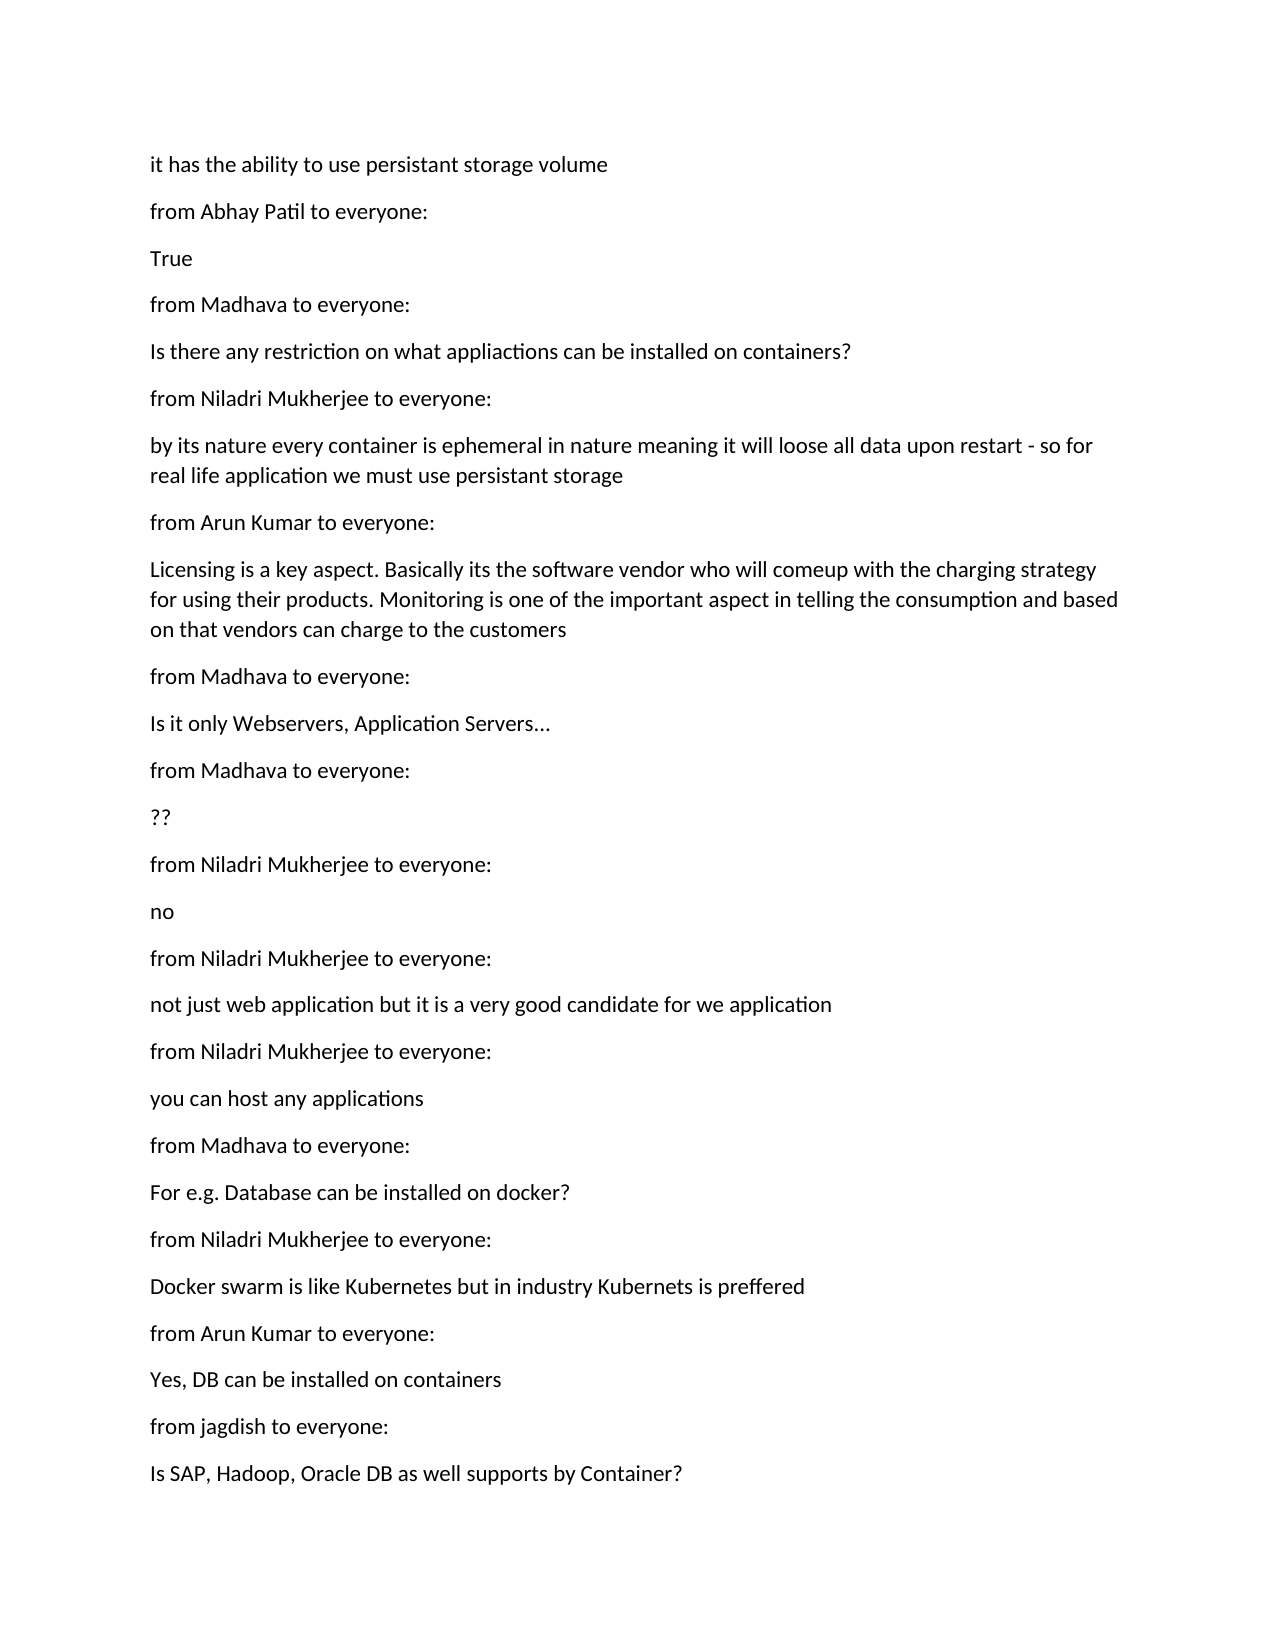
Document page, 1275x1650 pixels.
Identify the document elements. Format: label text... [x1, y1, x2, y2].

text from Niladri Mukherjee to everyone: [150, 384, 1125, 412]
text from Arun Kumar to everyone: [150, 508, 1125, 536]
text Is it only Webservers, Application Servers... [150, 709, 1125, 737]
text from jagdish to everyone: [150, 1412, 1125, 1441]
text For e.g. Database can be installed on docker? [150, 1178, 1125, 1206]
text from Madhava to everyone: [150, 291, 1125, 319]
text from Niladri Mukherjee to everyone: [150, 1225, 1125, 1253]
text by its nature every container is ephemeral in nature meaning it will loose all data upon restart - so for real life application we must use persistant storage [150, 431, 1125, 489]
text you can host any applications [150, 1084, 1125, 1112]
text it has the ability to use persistant storage volume [150, 150, 1125, 178]
text from Madhava to everyone: [150, 1131, 1125, 1159]
text ?? [150, 803, 1125, 831]
text no [150, 897, 1125, 925]
text from Niladri Mukherjee to everyone: [150, 944, 1125, 972]
text not just web application but it is a very good candidate for we application [150, 991, 1125, 1019]
text from Abhay Patil to everyone: [150, 197, 1125, 225]
text Is there any restriction on what appliactions can be installed on containers? [150, 337, 1125, 366]
text Licensing is a key aspect. Basically its the software vendor who will comeup with the charging strategy for using their products. Monitoring is one of the important aspect in telling the consumption and based on that vendors can charge to the customers [150, 555, 1125, 644]
text from Niladri Mukherjee to everyone: [150, 850, 1125, 878]
text from Arun Kumar to everyone: [150, 1319, 1125, 1347]
text from Niladri Mukherjee to everyone: [150, 1037, 1125, 1066]
text True [150, 244, 1125, 272]
text from Madhava to everyone: [150, 662, 1125, 691]
text Is SAP, Hadoop, Oracle DB as well supports by Container? [150, 1459, 1125, 1487]
text Yes, DB can be installed on containers [150, 1366, 1125, 1394]
text Docker swarm is like Kubernetes but in industry Kubernets is preffered [150, 1272, 1125, 1300]
text from Madhava to everyone: [150, 756, 1125, 784]
